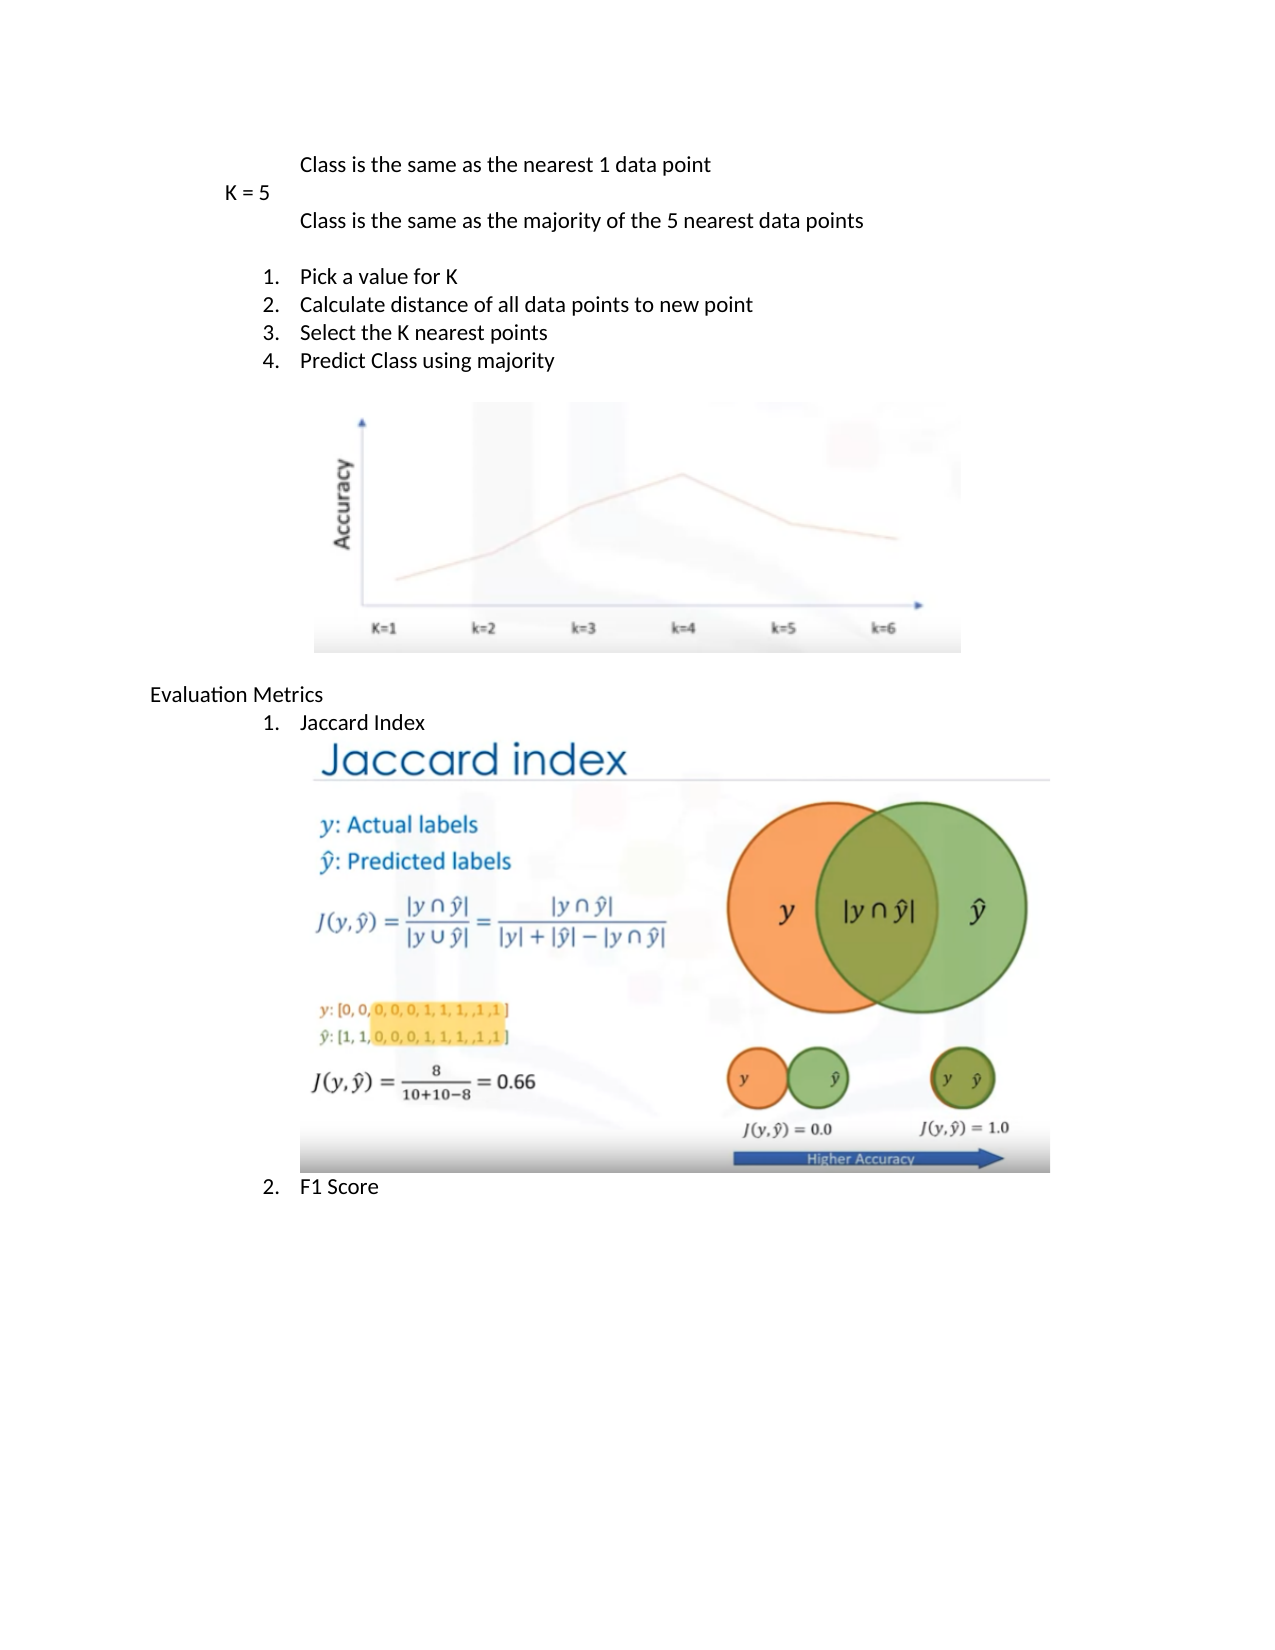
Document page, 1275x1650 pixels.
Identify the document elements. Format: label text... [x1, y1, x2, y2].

list Calculate distance of all data points to new point [262, 290, 1125, 318]
list Pick a value for K [262, 262, 1125, 290]
list Predict Class using majority [262, 346, 1125, 374]
list F1 Score [262, 1172, 1125, 1200]
picture [314, 402, 961, 653]
picture [300, 736, 1050, 1173]
text Evaluation Metrics [150, 680, 1125, 708]
text Class is the same as the nearest 1 data point [150, 150, 1125, 178]
text K = 5 [150, 178, 1125, 206]
list Select the K nearest points [262, 318, 1125, 346]
text Class is the same as the majority of the 5 nearest data points [150, 206, 1125, 234]
